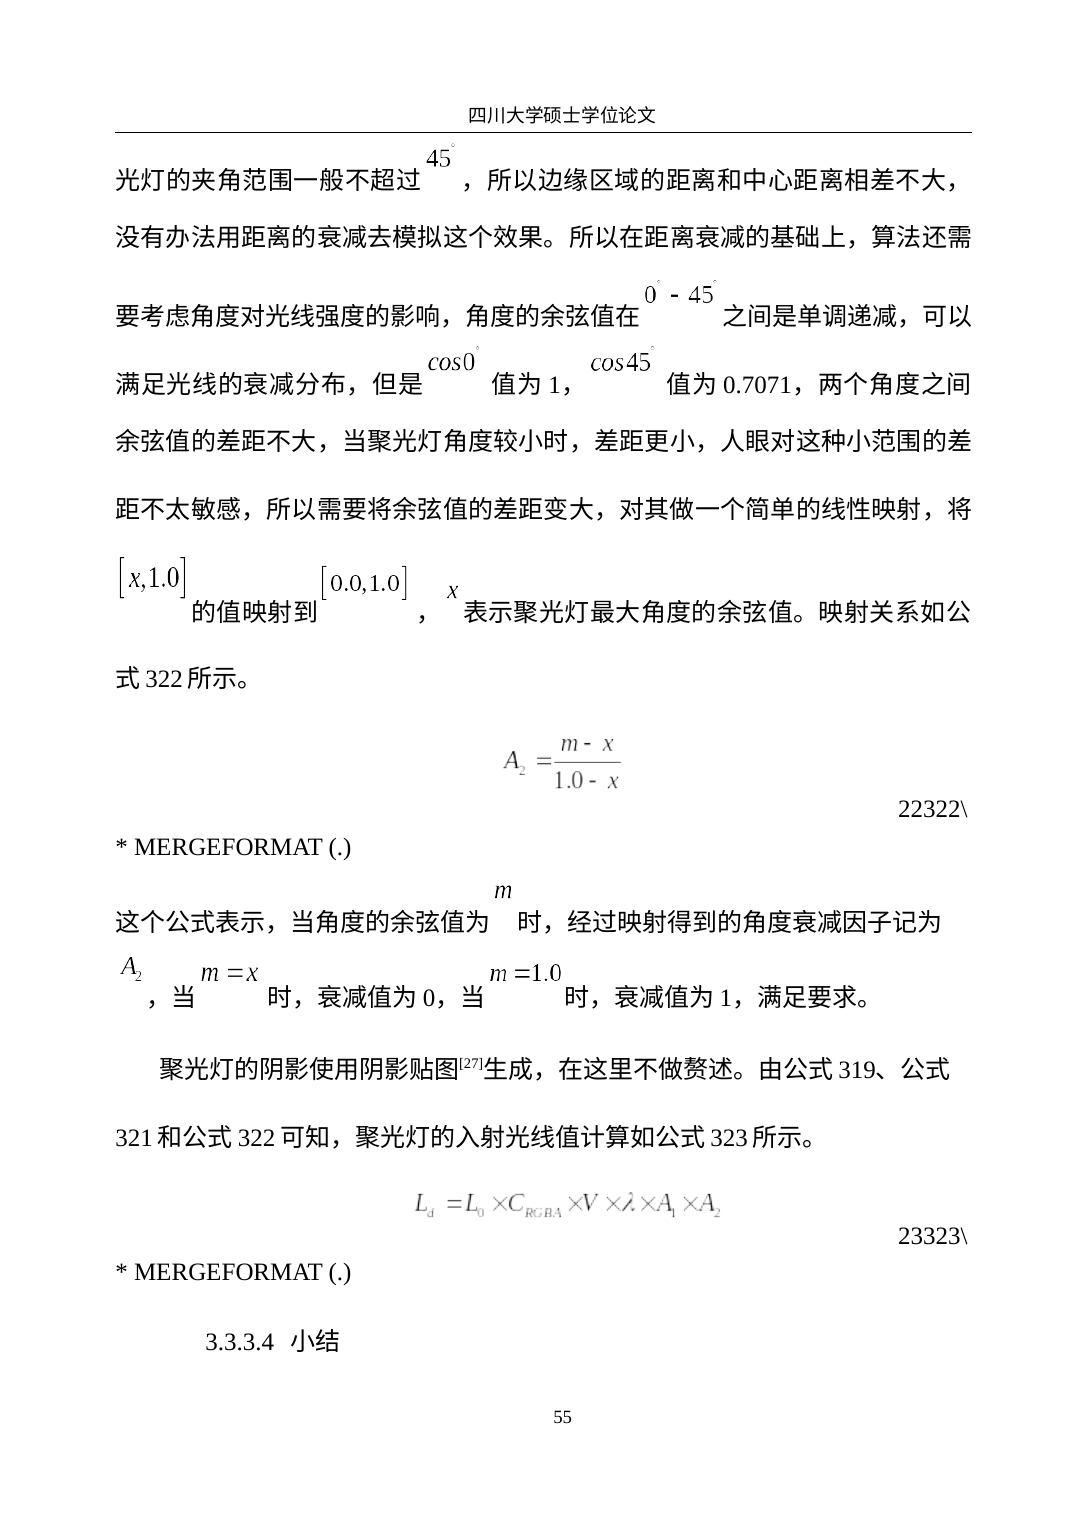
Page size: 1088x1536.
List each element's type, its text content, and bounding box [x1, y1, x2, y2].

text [115, 134, 972, 711]
subtitle 小结 [205, 1305, 972, 1373]
text 这个公式表示，当角度的余弦值为时，经过映射得到的角度衰减因子记为，当 时，衰减值为0，当时，衰减值为1，满足要求。 [115, 881, 972, 1017]
text 聚光灯的阴影使用阴影贴图[27]生成，在这里不做赘述。由公式、公式和公式可知，聚光灯的入射光线值计算如公式所示。 [115, 1033, 972, 1169]
